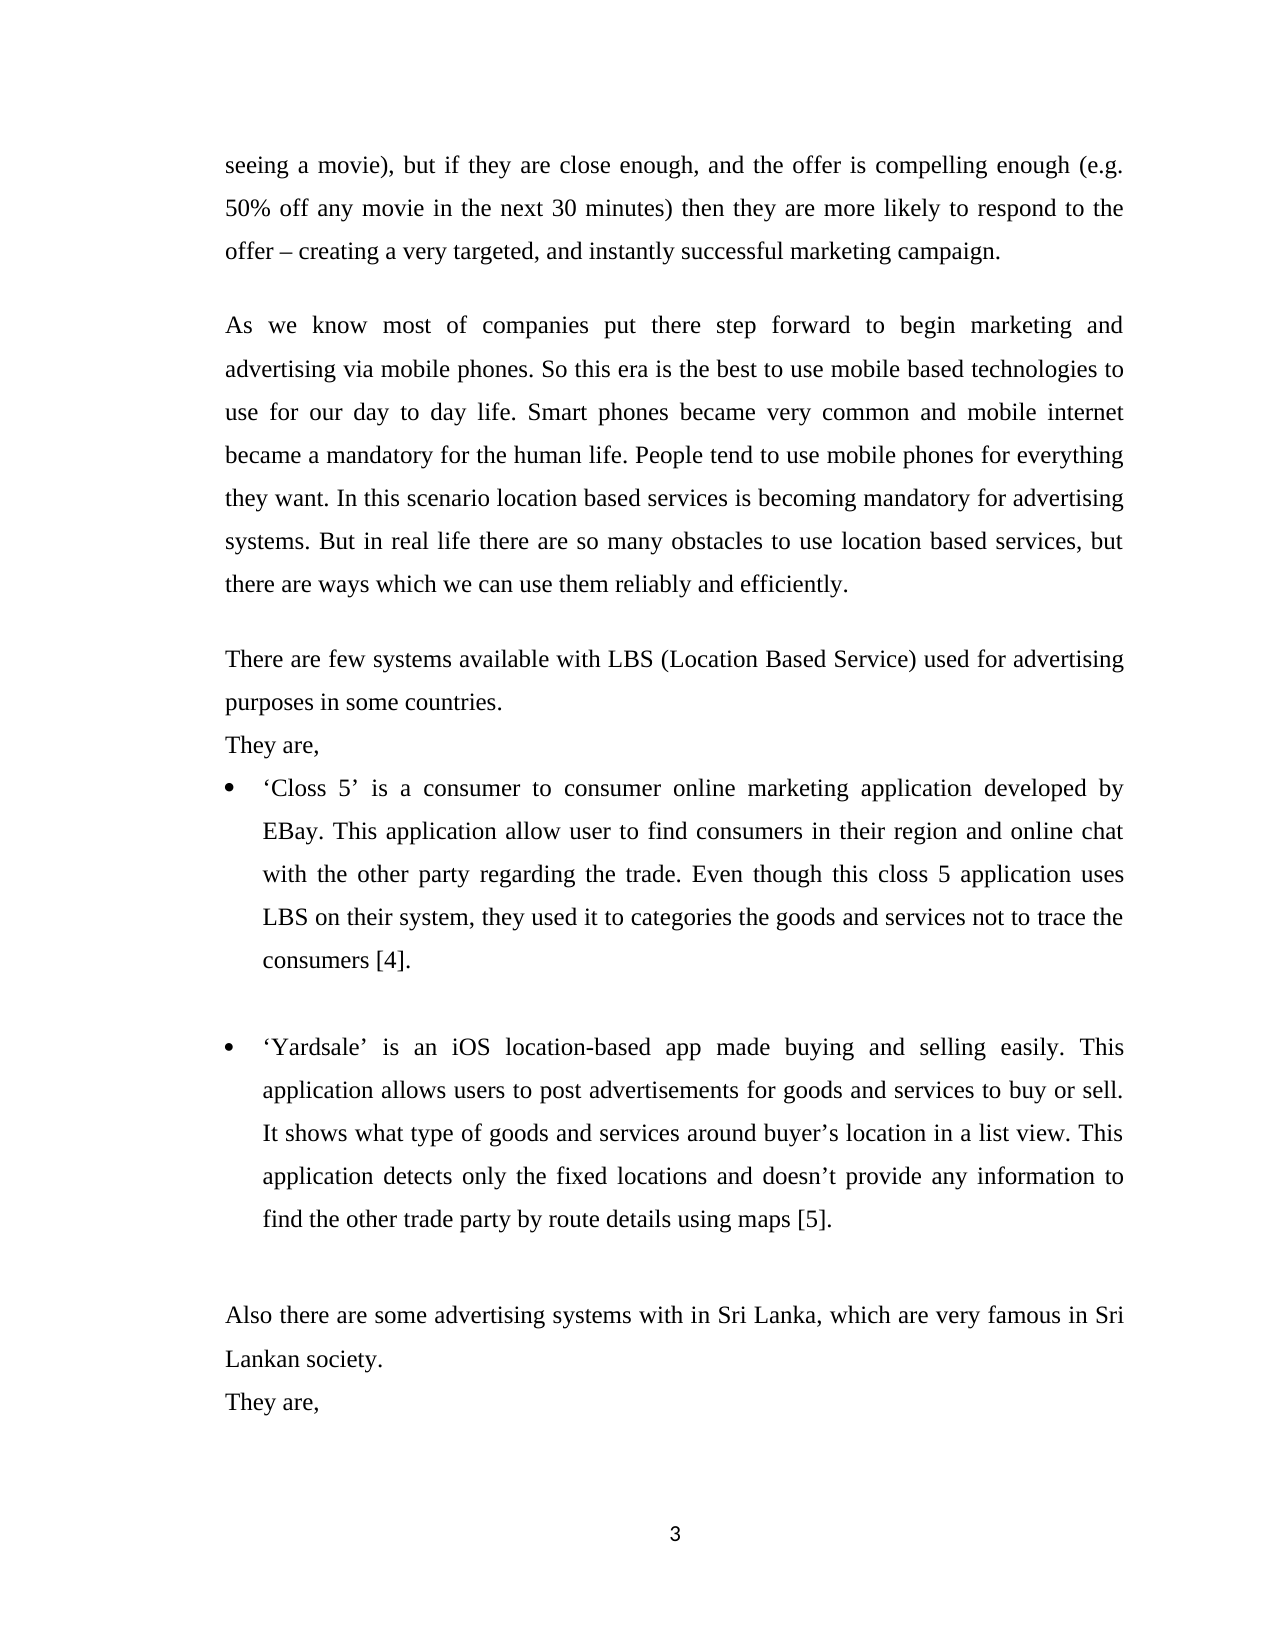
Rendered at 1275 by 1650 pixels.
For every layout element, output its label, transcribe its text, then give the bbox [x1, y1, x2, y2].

list ‘Yardsale’ is an iOS location-based app made buying and selling easily. This application allows users to post advertisements for goods and services to buy or sell. It shows what type of goods and services around buyer’s location in a list view. This application detects only the fixed locations and doesn’t provide any information to find the other trade party by route details using maps. [225, 1032, 1125, 1233]
text They are, [225, 730, 1125, 759]
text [225, 150, 1125, 265]
text Also there are some advertising systems with in Sri Lanka, which are very famous in Sri Lankan society. [225, 1301, 1125, 1372]
text There are few systems available with LBS (Location Based Service) used for advertising purposes in some countries. [225, 644, 1125, 716]
text They are, [225, 1387, 1125, 1416]
text As we know most of companies put there step forward to begin marketing and advertising via mobile phones. So this era is the best to use mobile based technologies to use for our day to day life. Smart phones became very common and mobile internet became a mandatory for the human life. People tend to use mobile phones for everything they want. In this scenario location based services is becoming mandatory for advertising systems. But in real life there are so many obstacles to use location based services, but there are ways which we can use them reliably and efficiently. [225, 311, 1125, 598]
list ‘Closs 5’ is a consumer to consumer online marketing application developed by EBay. This application allow user to find consumers in their region and online chat with the other party regarding the trade. Even though this closs 5 application uses LBS on their system, they used it to categories the goods and services not to trace the consumers. [225, 773, 1125, 974]
